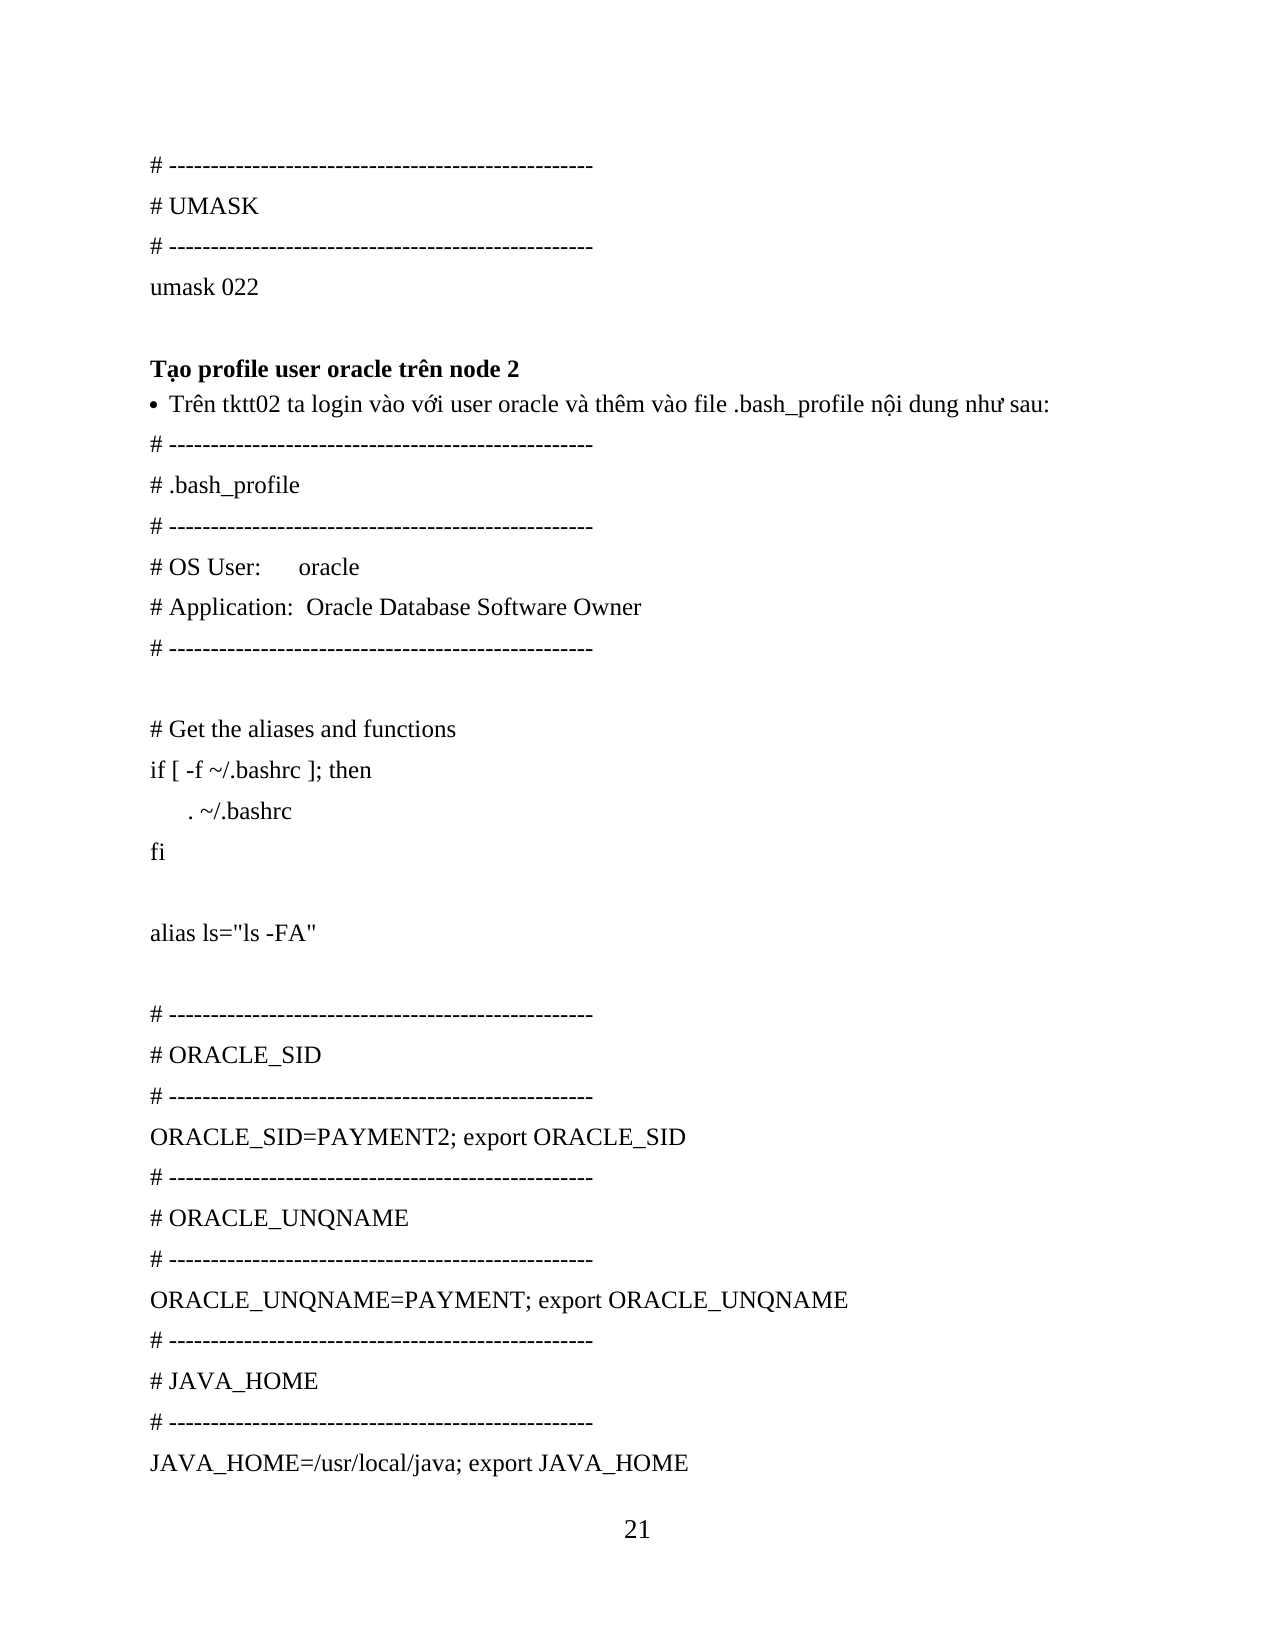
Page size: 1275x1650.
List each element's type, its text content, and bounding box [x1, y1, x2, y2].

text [150, 1325, 1125, 1354]
text # ORACLE_SID [150, 1040, 1125, 1069]
text # UMASK [150, 191, 1125, 219]
text # --------------------------------------------------- [150, 429, 1125, 458]
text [150, 1407, 1125, 1436]
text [150, 231, 1125, 260]
subtitle Tạo profile user oracle trên node 2 [150, 354, 1125, 382]
text fi [150, 837, 1125, 865]
text # --------------------------------------------------- [150, 999, 1125, 1028]
text . ~/.bashrc [150, 796, 1125, 825]
text # Get the aliases and functions [150, 714, 1125, 743]
text # ORACLE_UNQNAME [150, 1203, 1125, 1232]
text alias ls="ls -FA" [150, 918, 1125, 947]
text # --------------------------------------------------- [150, 1244, 1125, 1273]
text # OS User: oracle [150, 552, 1125, 580]
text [150, 150, 1125, 179]
text # .bash_profile [150, 470, 1125, 499]
text ORACLE_SID=PAYMENT2; export ORACLE_SID [150, 1122, 1125, 1151]
text # --------------------------------------------------- [150, 1162, 1125, 1191]
text # --------------------------------------------------- [150, 1081, 1125, 1110]
text # JAVA_HOME [150, 1366, 1125, 1395]
text # Application: Oracle Database Software Owner [150, 592, 1125, 621]
text umask 022 [150, 272, 1125, 301]
text # --------------------------------------------------- [150, 633, 1125, 662]
list Trên tktt02 ta login vào với user oracle và thêm vào file .bash_profile nội dung như sau: [150, 389, 1125, 417]
text ORACLE_UNQNAME=PAYMENT; export ORACLE_UNQNAME [150, 1285, 1125, 1313]
text # --------------------------------------------------- [150, 511, 1125, 539]
text if [ -f ~/.bashrc ]; then [150, 755, 1125, 784]
text JAVA_HOME=/usr/local/java; export JAVA_HOME [150, 1448, 1125, 1476]
